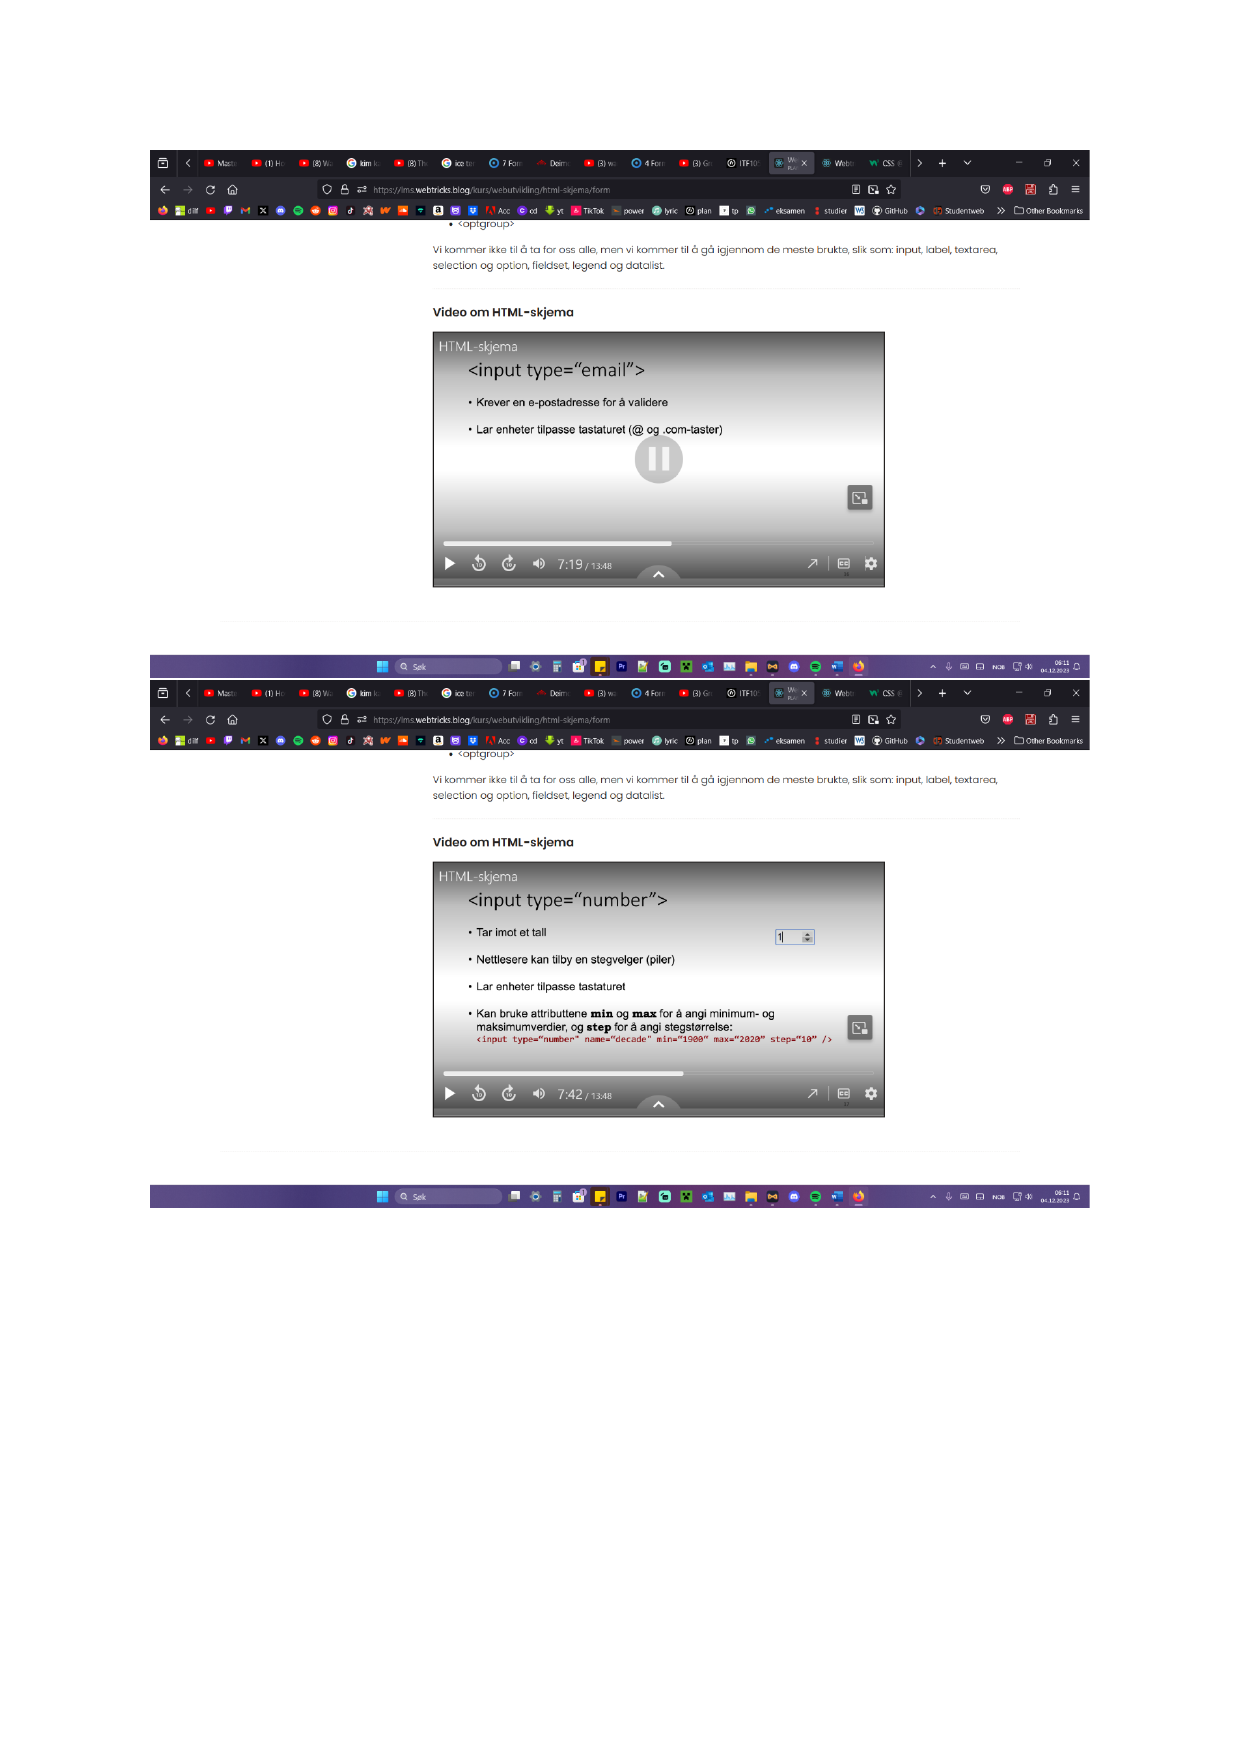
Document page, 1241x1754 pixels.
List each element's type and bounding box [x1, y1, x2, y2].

picture [150, 150, 1090, 678]
picture [150, 680, 1090, 1208]
